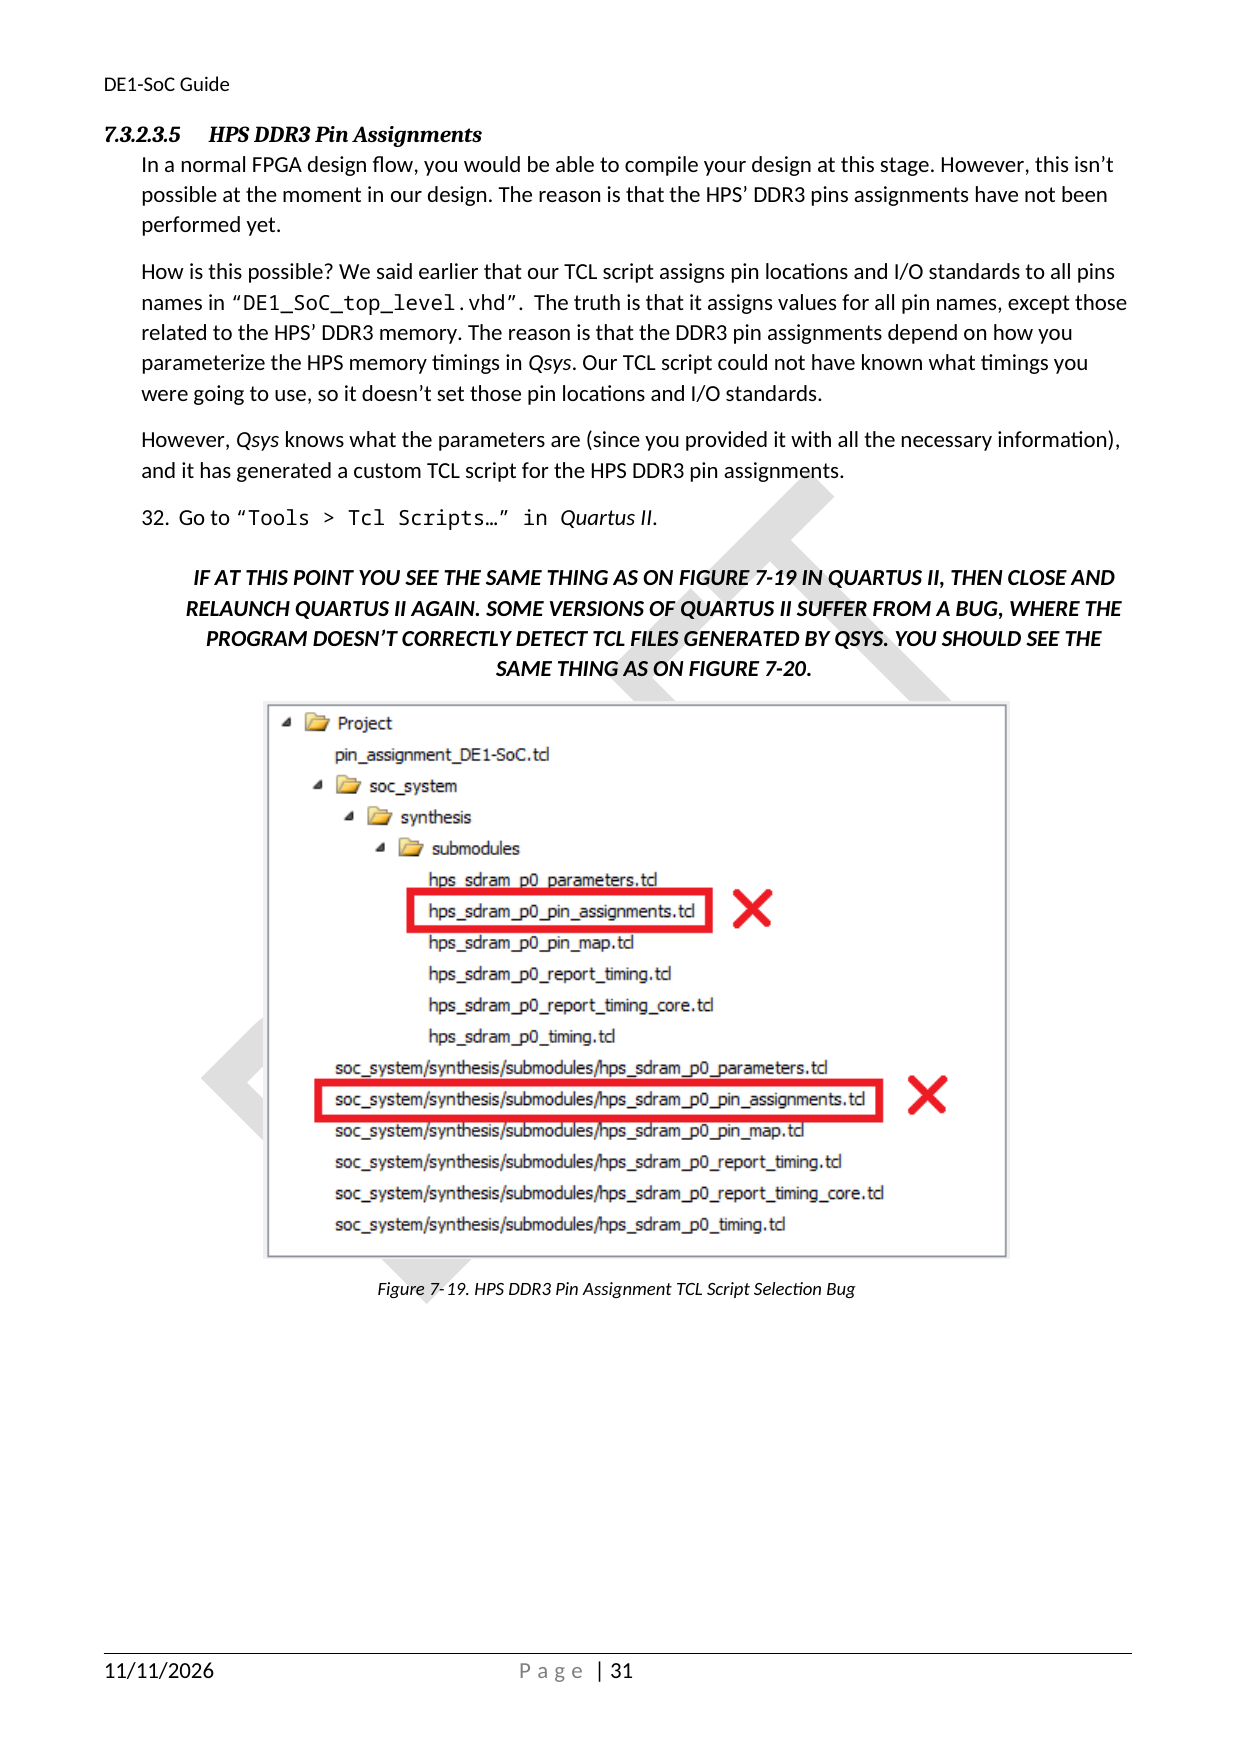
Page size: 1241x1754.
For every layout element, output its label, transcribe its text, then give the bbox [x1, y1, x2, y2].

list Go to “Tools > Tcl Scripts…” in Quartus II. [141, 503, 1132, 561]
text How is this possible? We said earlier that our TCL script assigns pin locations and I/O standards to all pins names in “DE1_SoC_top_level.vhd”. The truth is that it assigns values for all pin names, except those related to the HPS’ DDR3 memory. The reason is that the DDR3 pin assignments depend on how you parameterize the HPS memory timings in Qsys. Our TCL script could not have known what timings you were going to use, so it doesn’t set those pin locations and I/O standards. [141, 257, 1132, 407]
text However, Qsys knows what the parameters are (since you provided it with all the necessary information), and it has generated a custom TCL script for the HPS DDR3 pin assignments. [141, 426, 1132, 484]
text In a normal FPGA design flow, you would be able to compile your design at this stage. However, this isn’t possible at the moment in our design. The reason is that the HPS’ DDR3 pins assignments have not been performed yet. [141, 150, 1132, 238]
picture [263, 701, 1010, 1259]
subtitle HPS DDR3 Pin Assignments [103, 122, 1132, 148]
